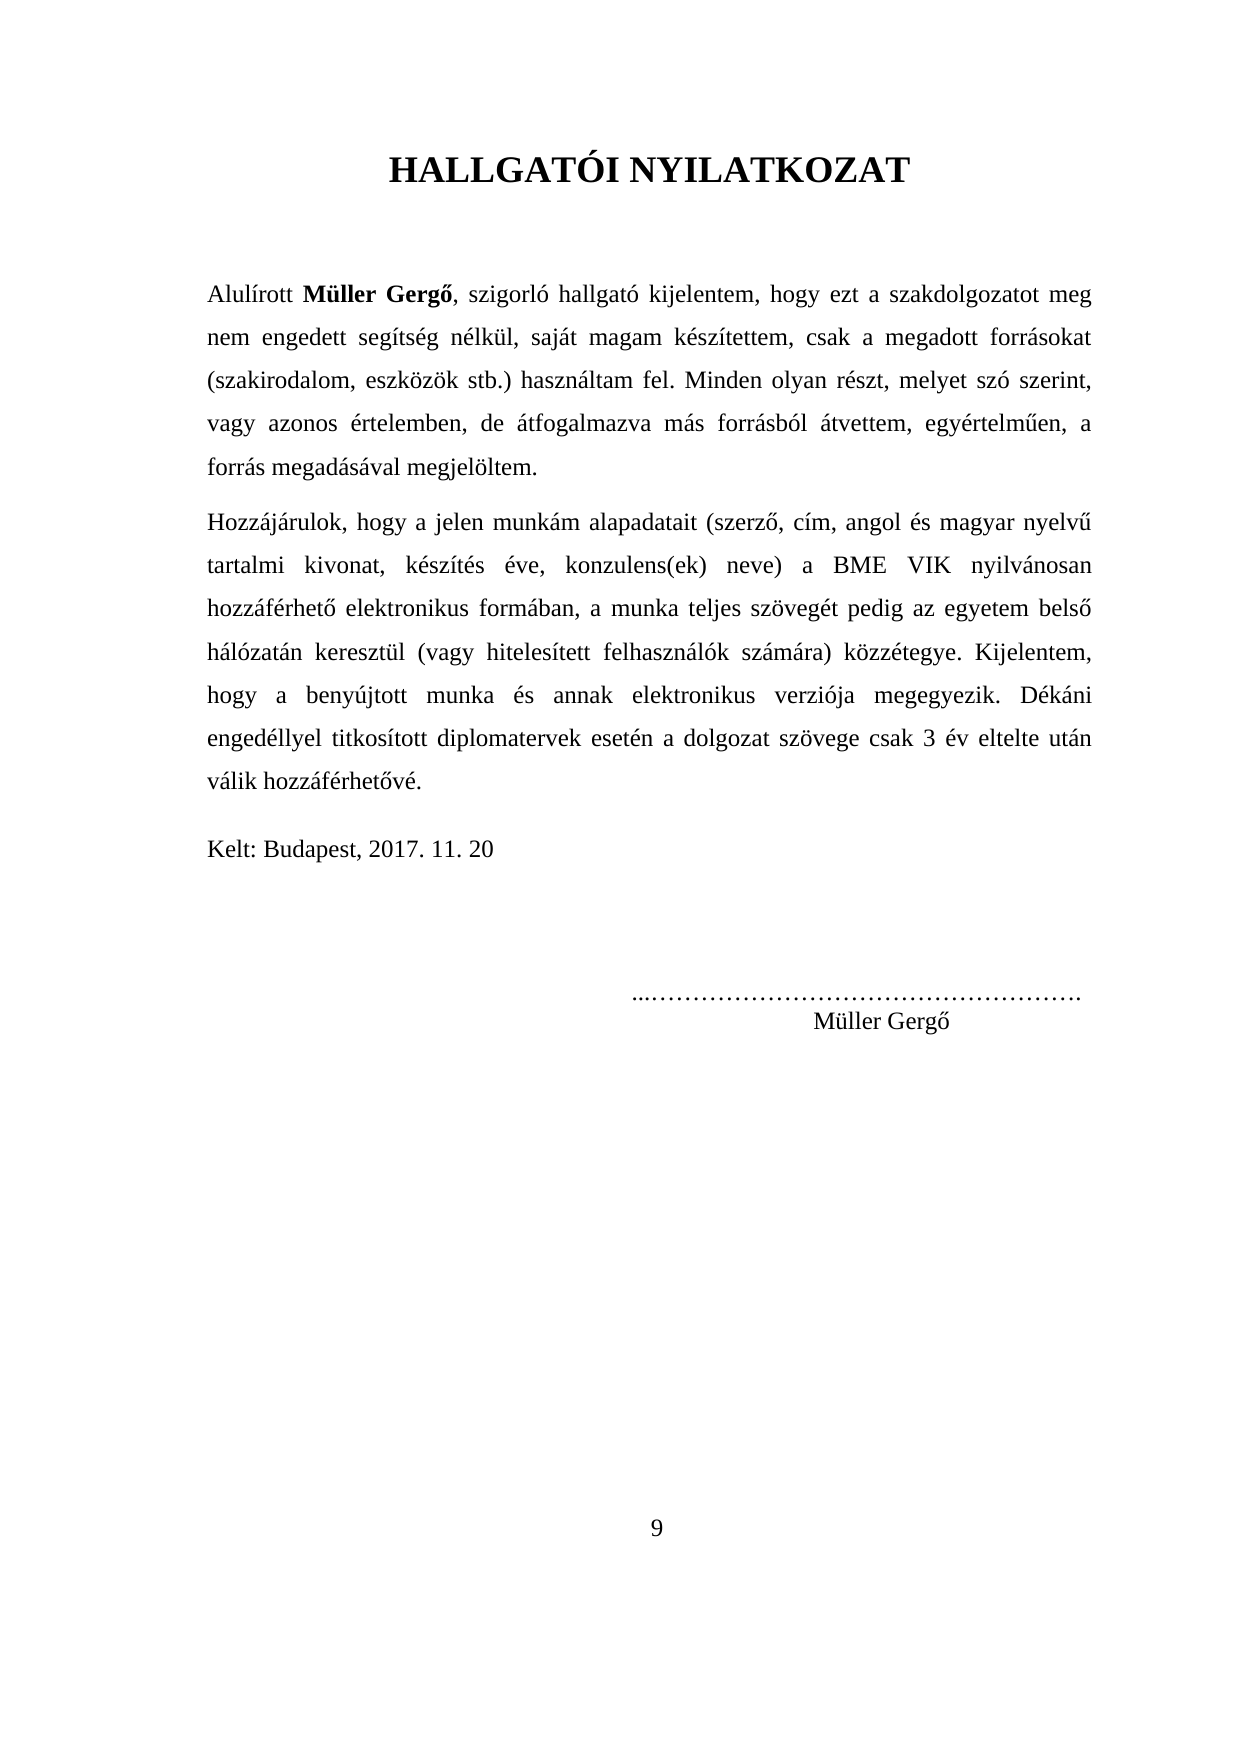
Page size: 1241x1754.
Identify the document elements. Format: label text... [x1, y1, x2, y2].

text Hallgatói nyilatkozat [207, 148, 1092, 191]
text Alulírott Müller Gergő, szigorló hallgató kijelentem, hogy ezt a szakdolgozatot meg nem engedett segítség nélkül, saját magam készítettem, csak a megadott forrásokat (szakirodalom, eszközök stb.) használtam fel. Minden olyan részt, melyet szó szerint, vagy azonos értelemben, de átfogalmazva más forrásból átvettem, egyértelműen, a forrás megadásával megjelöltem. [207, 279, 1092, 480]
text Hozzájárulok, hogy a jelen munkám alapadatait (szerző, cím, angol és magyar nyelvű tartalmi kivonat, készítés éve, konzulens(ek) neve) a BME VIK nyilvánosan hozzáférhető elektronikus formában, a munka teljes szövegét pedig az egyetem belső hálózatán keresztül (vagy hitelesített felhasználók számára) közzétegye. Kijelentem, hogy a benyújtott munka és annak elektronikus verziója megegyezik. Dékáni engedéllyel titkosított diplomatervek esetén a dolgozat szövege csak 3 év eltelte után válik hozzáférhetővé. [207, 507, 1092, 795]
text Kelt: Budapest, 2017. 11. 20 [207, 834, 1092, 863]
text Müller Gergő [591, 1006, 1092, 1035]
text ...……………………………………………. [591, 977, 1092, 1006]
